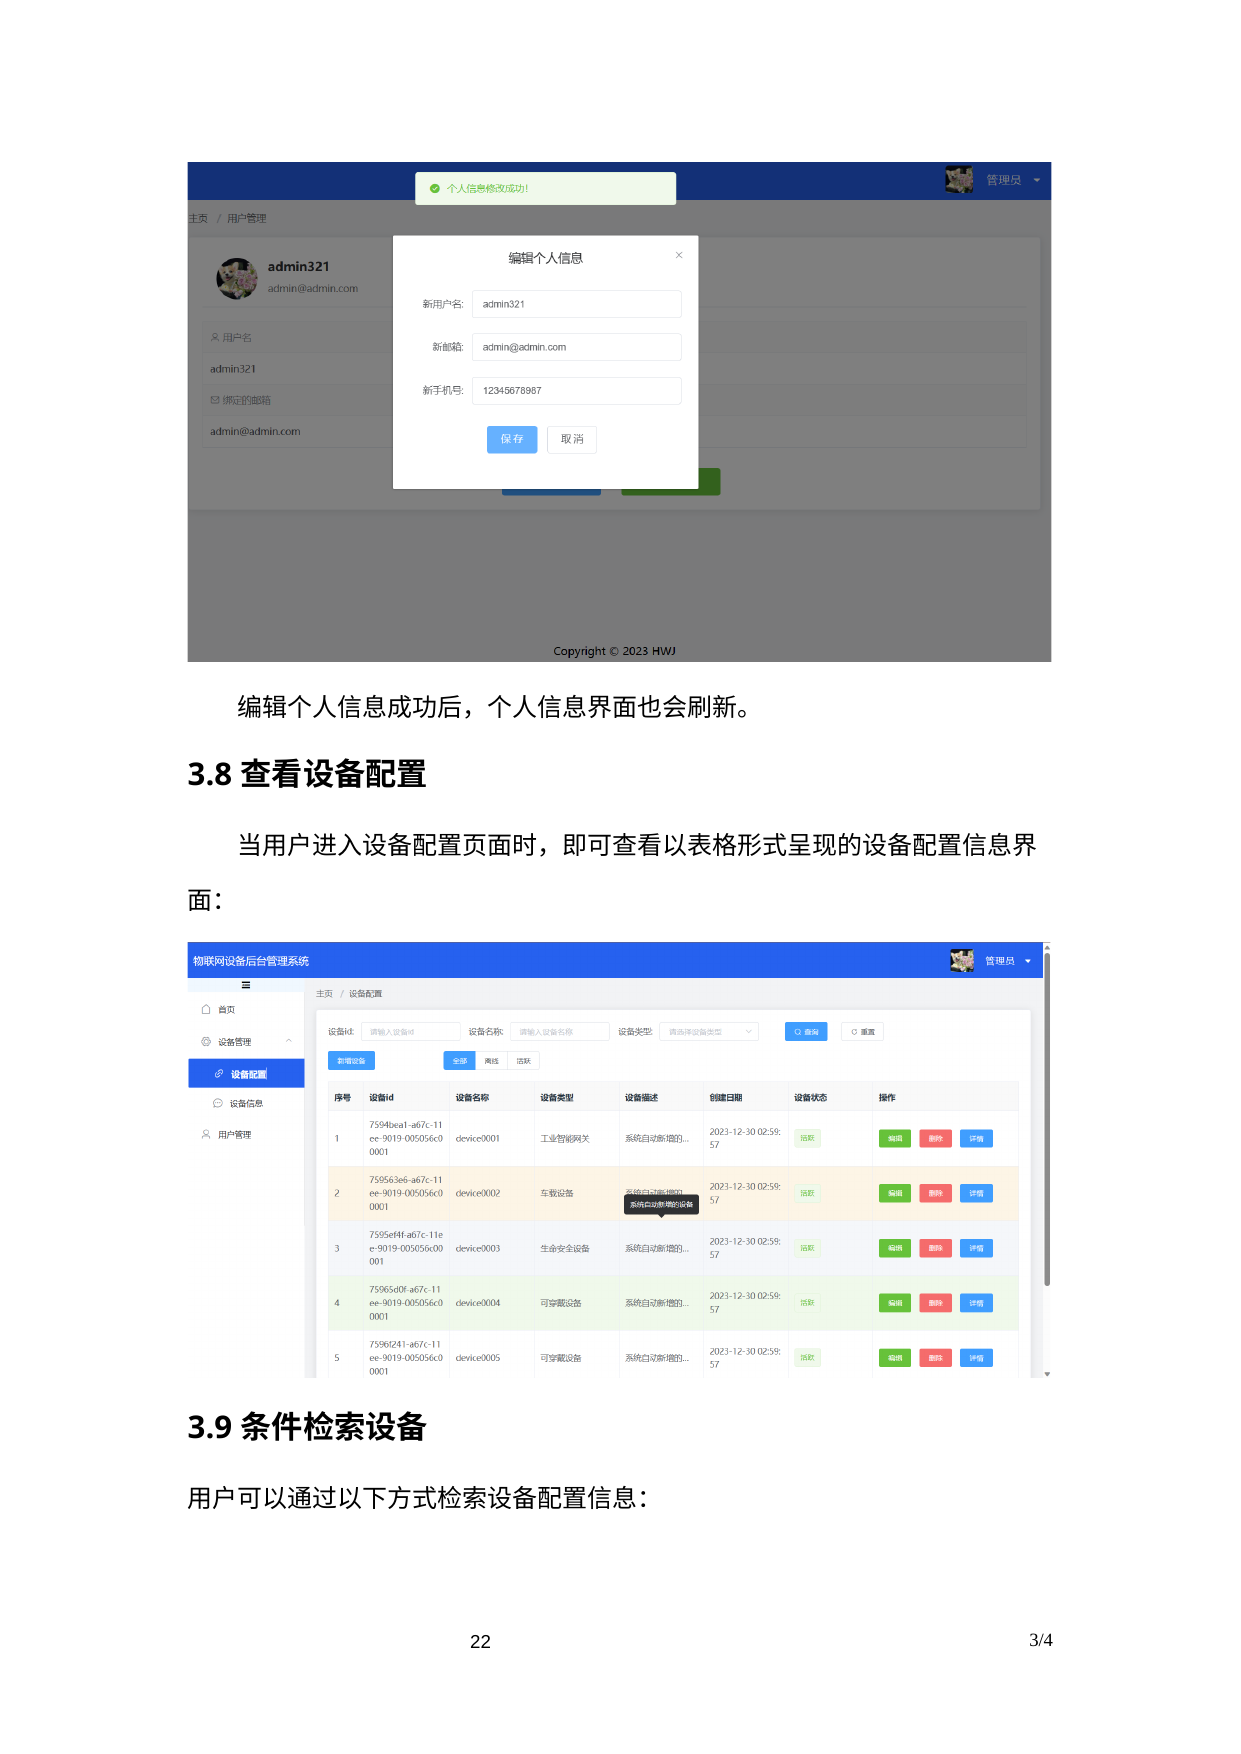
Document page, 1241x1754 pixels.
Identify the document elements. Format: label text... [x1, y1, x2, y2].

list 用户可以通过以下方式检索设备配置信息： [187, 1478, 1053, 1515]
picture [187, 942, 1051, 1378]
list 编辑个人信息成功后，个人信息界面也会刷新。 [187, 687, 1053, 723]
picture [187, 162, 1052, 662]
list 条件检索设备 [187, 1402, 1053, 1448]
list 当用户进入设备配置页面时，即可查看以表格形式呈现的设备配置信息界面： [187, 826, 1053, 916]
list 查看设备配置 [187, 749, 1053, 795]
